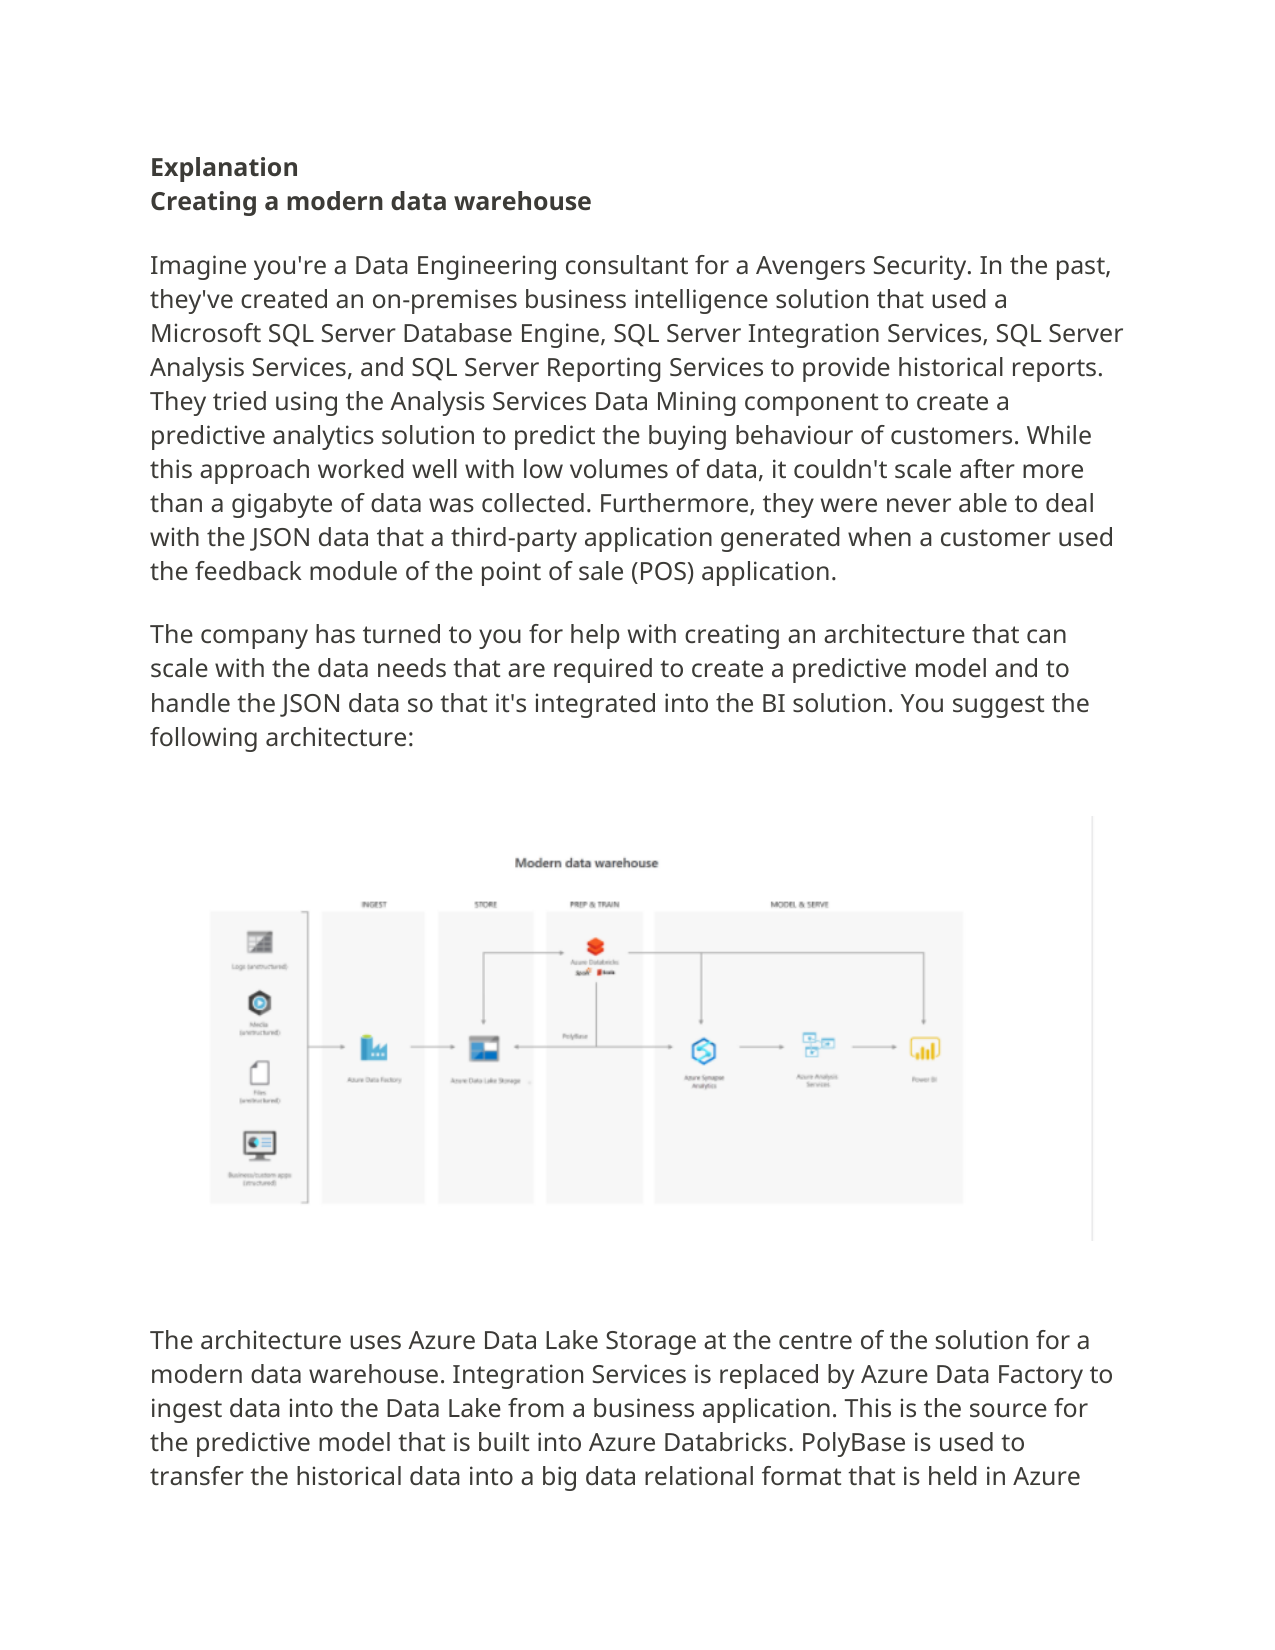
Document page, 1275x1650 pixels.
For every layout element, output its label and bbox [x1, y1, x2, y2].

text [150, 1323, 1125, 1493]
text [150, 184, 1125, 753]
picture [150, 816, 1125, 1241]
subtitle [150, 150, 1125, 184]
